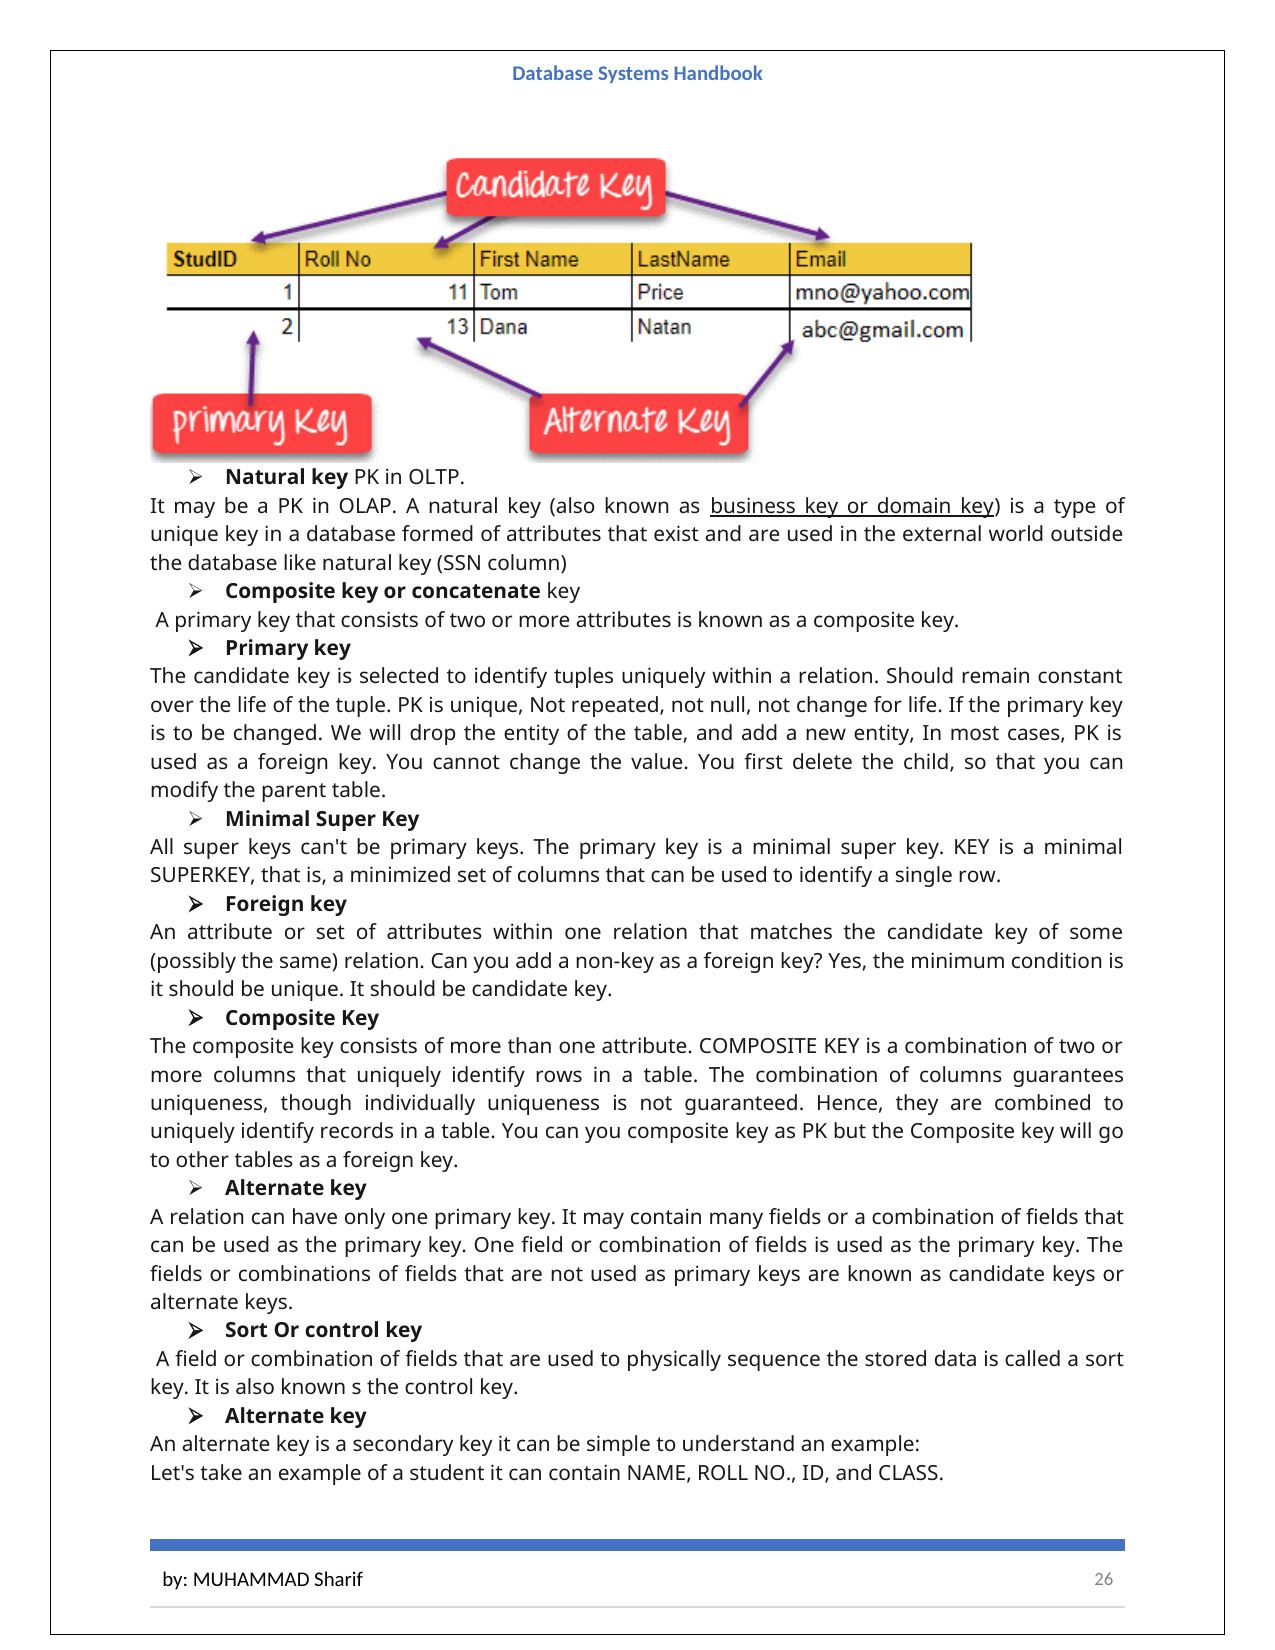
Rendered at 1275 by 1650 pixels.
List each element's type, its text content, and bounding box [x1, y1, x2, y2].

text A relation can have only one primary key. It may contain many fields or a combination of fields that can be used as the primary key. One field or combination of fields is used as the primary key. The fields or combinations of fields that are not used as primary keys are known as candidate keys or alternate keys. [150, 1202, 1125, 1316]
list Foreign key [187, 889, 1125, 917]
list Sort Or control key [187, 1316, 1125, 1344]
list Alternate key [187, 1401, 1125, 1429]
text A field or combination of fields that are used to physically sequence the stored data is called a sort key. It is also known s the control key. [150, 1344, 1125, 1401]
text An attribute or set of attributes within one relation that matches the candidate key of some (possibly the same) relation. Can you add a non-key as a foreign key? Yes, the minimum condition is it should be unique. It should be candidate key. [150, 917, 1125, 1003]
text All super keys can't be primary keys. The primary key is a minimal super key. KEY is a minimal SUPERKEY, that is, a minimized set of columns that can be used to identify a single row. [150, 832, 1125, 889]
list Minimal Super Key [187, 804, 1125, 832]
text The candidate key is selected to identify tuples uniquely within a relation. Should remain constant over the life of the tuple. PK is unique, Not repeated, not null, not change for life. If the primary key is to be changed. We will drop the entity of the table, and add a new entity, In most cases, PK is used as a foreign key. You cannot change the value. You first delete the child, so that you can modify the parent table. [150, 662, 1125, 804]
text It may be a PK in OLAP. A natural key (also known as business key or domain key) is a type of unique key in a database formed of attributes that exist and are used in the external world outside the database like natural key (SSN column) [150, 491, 1125, 576]
list Composite key or concatenate key [187, 576, 1125, 605]
list Alternate key [187, 1173, 1125, 1202]
text The composite key consists of more than one attribute. COMPOSITE KEY is a combination of two or more columns that uniquely identify rows in a table. The combination of columns guarantees uniqueness, though individually uniqueness is not guaranteed. Hence, they are combined to uniquely identify records in a table. You can you composite key as PK but the Composite key will go to other tables as a foreign key. [150, 1031, 1125, 1173]
list Primary key [187, 633, 1125, 662]
picture [150, 150, 980, 463]
text A primary key that consists of two or more attributes is known as a composite key. [150, 605, 1125, 633]
list Natural key PK in OLTP. [187, 462, 1125, 491]
text An alternate key is a secondary key it can be simple to understand an example: [150, 1429, 1125, 1458]
list Composite Key [187, 1003, 1125, 1031]
text Let's take an example of a student it can contain NAME, ROLL NO., ID, and CLASS. [150, 1458, 1125, 1486]
